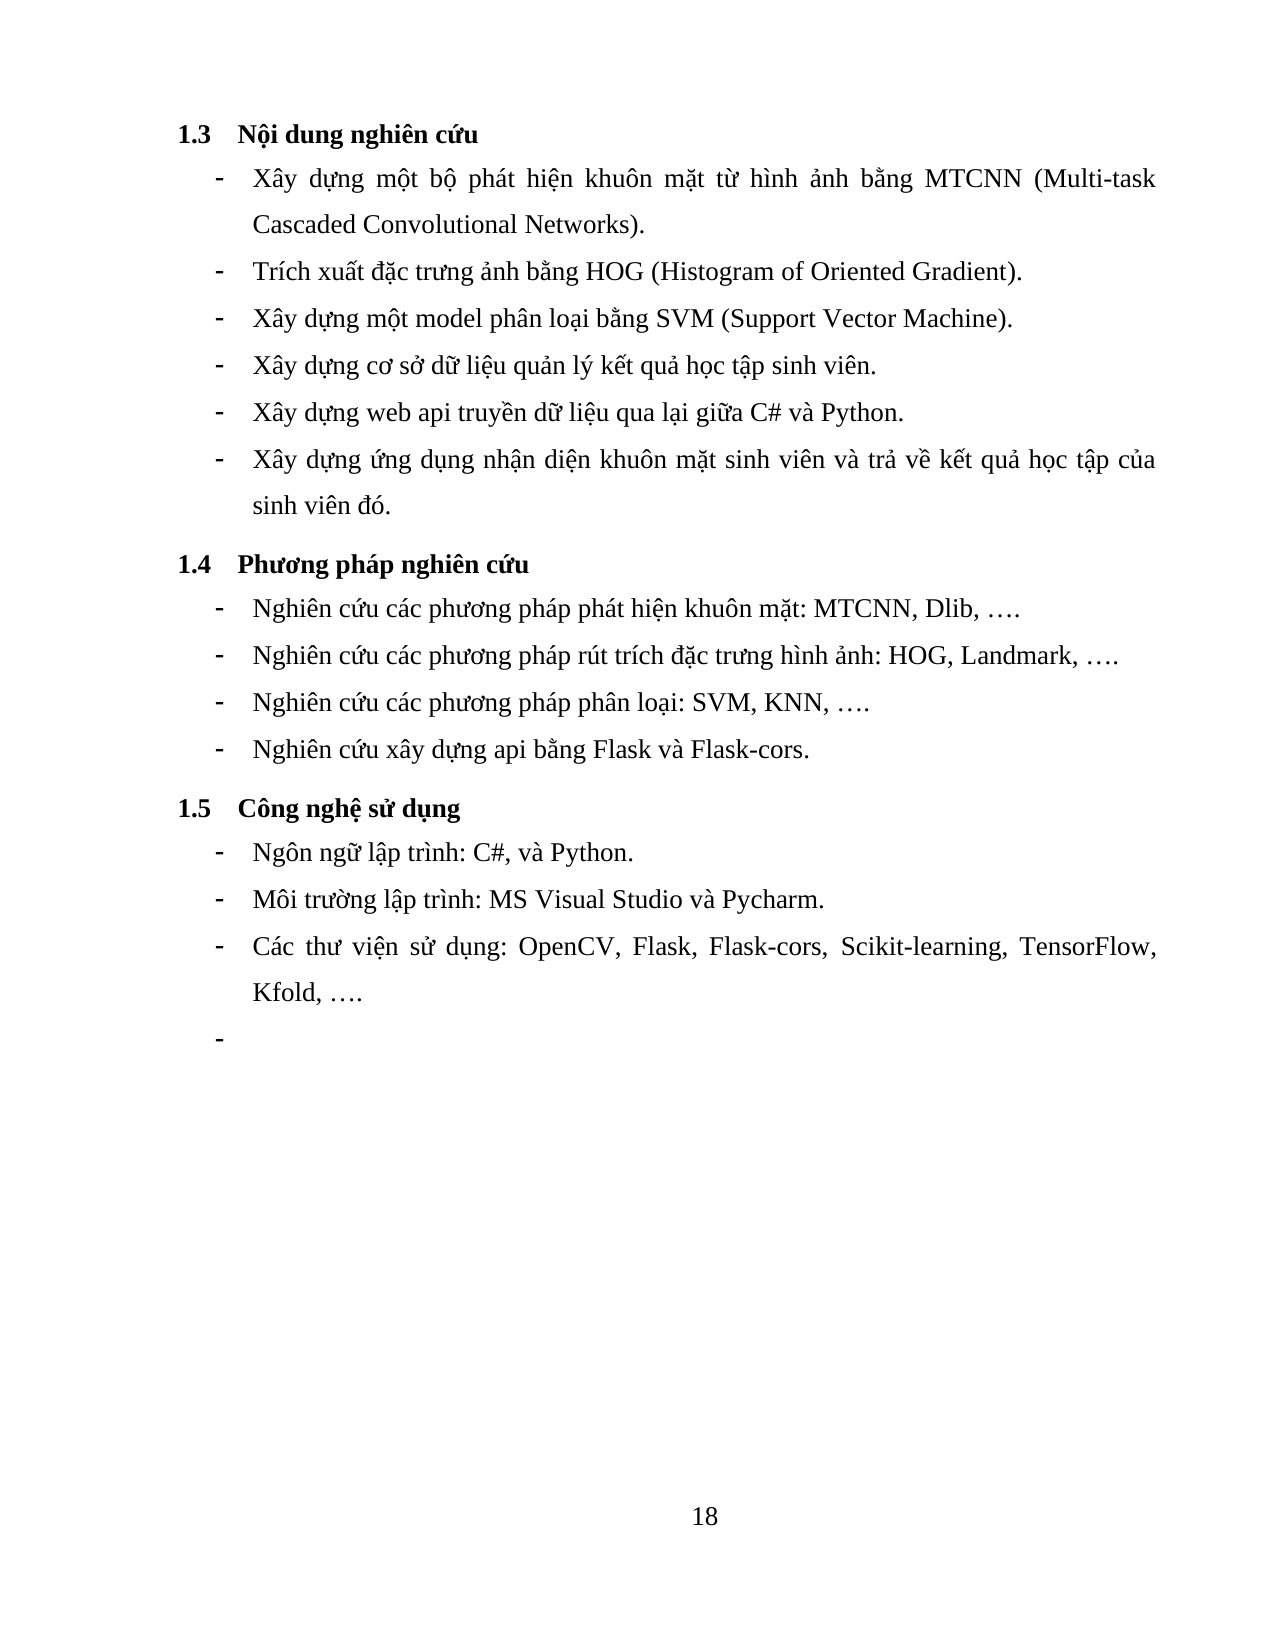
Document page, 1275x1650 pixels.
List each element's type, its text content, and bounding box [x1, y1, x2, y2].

list Xây dựng web api truyền dữ liệu qua lại giữa C# và Python. [215, 396, 1157, 427]
list Xây dựng một bộ phát hiện khuôn mặt từ hình ảnh bằng MTCNN (Multi-task Cascaded Convolutional Networks). [215, 162, 1157, 240]
list Ngôn ngữ lập trình: C#, và Python. [215, 836, 1157, 867]
subtitle Công nghệ sử dụng [177, 792, 1157, 823]
list Các thư viện sử dụng: OpenCV, Flask, Flask-cors, Scikit-learning, TensorFlow, Kfold, …. [215, 930, 1157, 1008]
subtitle Phương pháp nghiên cứu [177, 549, 1157, 580]
list Nghiên cứu các phương pháp phát hiện khuôn mặt: MTCNN, Dlib, …. [215, 592, 1157, 623]
list Trích xuất đặc trưng ảnh bằng HOG (Histogram of Oriented Gradient). [215, 255, 660, 286]
list Nghiên cứu xây dựng api bằng Flask và Flask-cors. [215, 733, 1157, 764]
list Xây dựng một model phân loại bằng SVM (Support Vector Machine). [215, 302, 1157, 333]
list Trích xuất đặc trưng ảnh bằng HOG (Histogram of Oriented Gradient). [1007, 255, 1157, 286]
list Xây dựng cơ sở dữ liệu quản lý kết quả học tập sinh viên. [215, 349, 1157, 380]
list Xây dựng ứng dụng nhận diện khuôn mặt sinh viên và trả về kết quả học tập của sinh viên đó. [215, 443, 1157, 521]
subtitle Nội dung nghiên cứu [177, 118, 1157, 149]
list Nghiên cứu các phương pháp rút trích đặc trưng hình ảnh: HOG, Landmark, …. [215, 639, 1157, 670]
list Nghiên cứu các phương pháp phân loại: SVM, KNN, …. [215, 686, 1157, 717]
list Môi trường lập trình: MS Visual Studio và Pycharm. [215, 883, 1157, 914]
